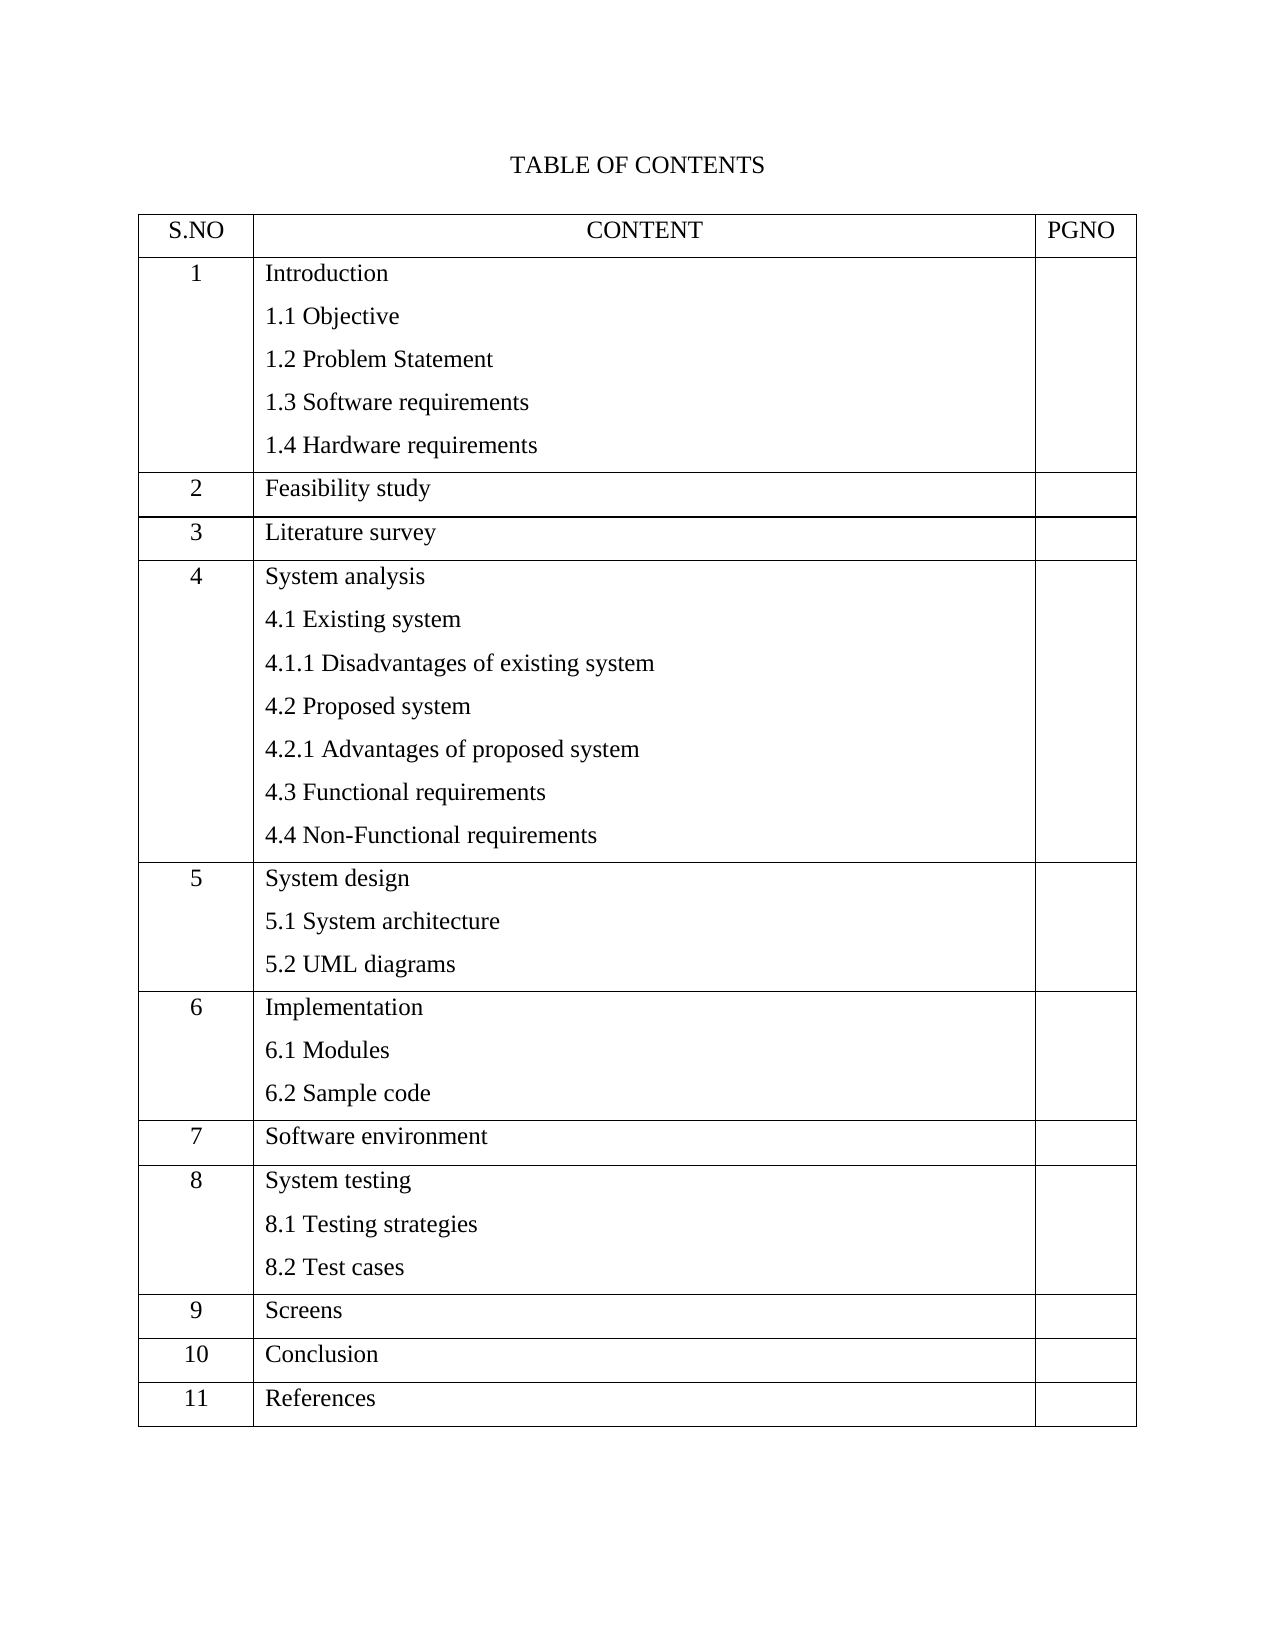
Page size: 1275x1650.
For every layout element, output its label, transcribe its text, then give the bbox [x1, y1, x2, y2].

table_cell [1036, 992, 1136, 1120]
table_cell [1036, 863, 1136, 991]
table_cell Feasibility study [254, 473, 1035, 516]
table_cell 1 [139, 258, 253, 472]
table_cell 11 [139, 1383, 253, 1426]
table_header PGNO [1036, 215, 1136, 257]
table_cell References [254, 1383, 1035, 1426]
table_cell 6 [139, 992, 253, 1120]
table_cell 4 [139, 561, 253, 862]
table_cell [1036, 258, 1136, 472]
table_cell [1036, 1121, 1136, 1164]
table_cell [1036, 1166, 1136, 1294]
table_cell System testing 8.1 Testing strategies 8.2 Test cases [254, 1166, 1035, 1294]
table_cell Implementation 6.1 Modules 6.2 Sample code [254, 992, 1035, 1120]
table_cell 10 [139, 1339, 253, 1382]
table_cell 7 [139, 1121, 253, 1164]
table_cell 9 [139, 1295, 253, 1338]
table_cell [1036, 1295, 1136, 1338]
table_cell 2 [139, 473, 253, 516]
text TABLE OF CONTENTS [150, 150, 1125, 179]
table_cell Screens [254, 1295, 1035, 1338]
table_cell [1036, 1383, 1136, 1426]
table_cell Literature survey [254, 518, 1035, 560]
table_header CONTENT [254, 215, 1035, 257]
table_cell Introduction Objective Problem Statement Software requirements Hardware requirements [254, 258, 1035, 472]
table_cell Conclusion [254, 1339, 1035, 1382]
table_cell 5 [139, 863, 253, 991]
table_cell [1036, 561, 1136, 862]
table_cell 3 [139, 518, 253, 560]
table_cell Software environment [254, 1121, 1035, 1164]
table_cell System design 5.1 System architecture 5.2 UML diagrams [254, 863, 1035, 991]
table_cell [1036, 1339, 1136, 1382]
table_cell 8 [139, 1166, 253, 1294]
table_cell [1036, 518, 1136, 560]
table_cell [1036, 473, 1136, 516]
table_cell System analysis 4.1 Existing system 4.1.1 Disadvantages of existing system 4.2 Proposed system 4.2.1 Advantages of proposed system 4.3 Functional requirements 4.4 Non-Functional requirements [254, 561, 1035, 862]
table_header S.NO [139, 215, 253, 257]
